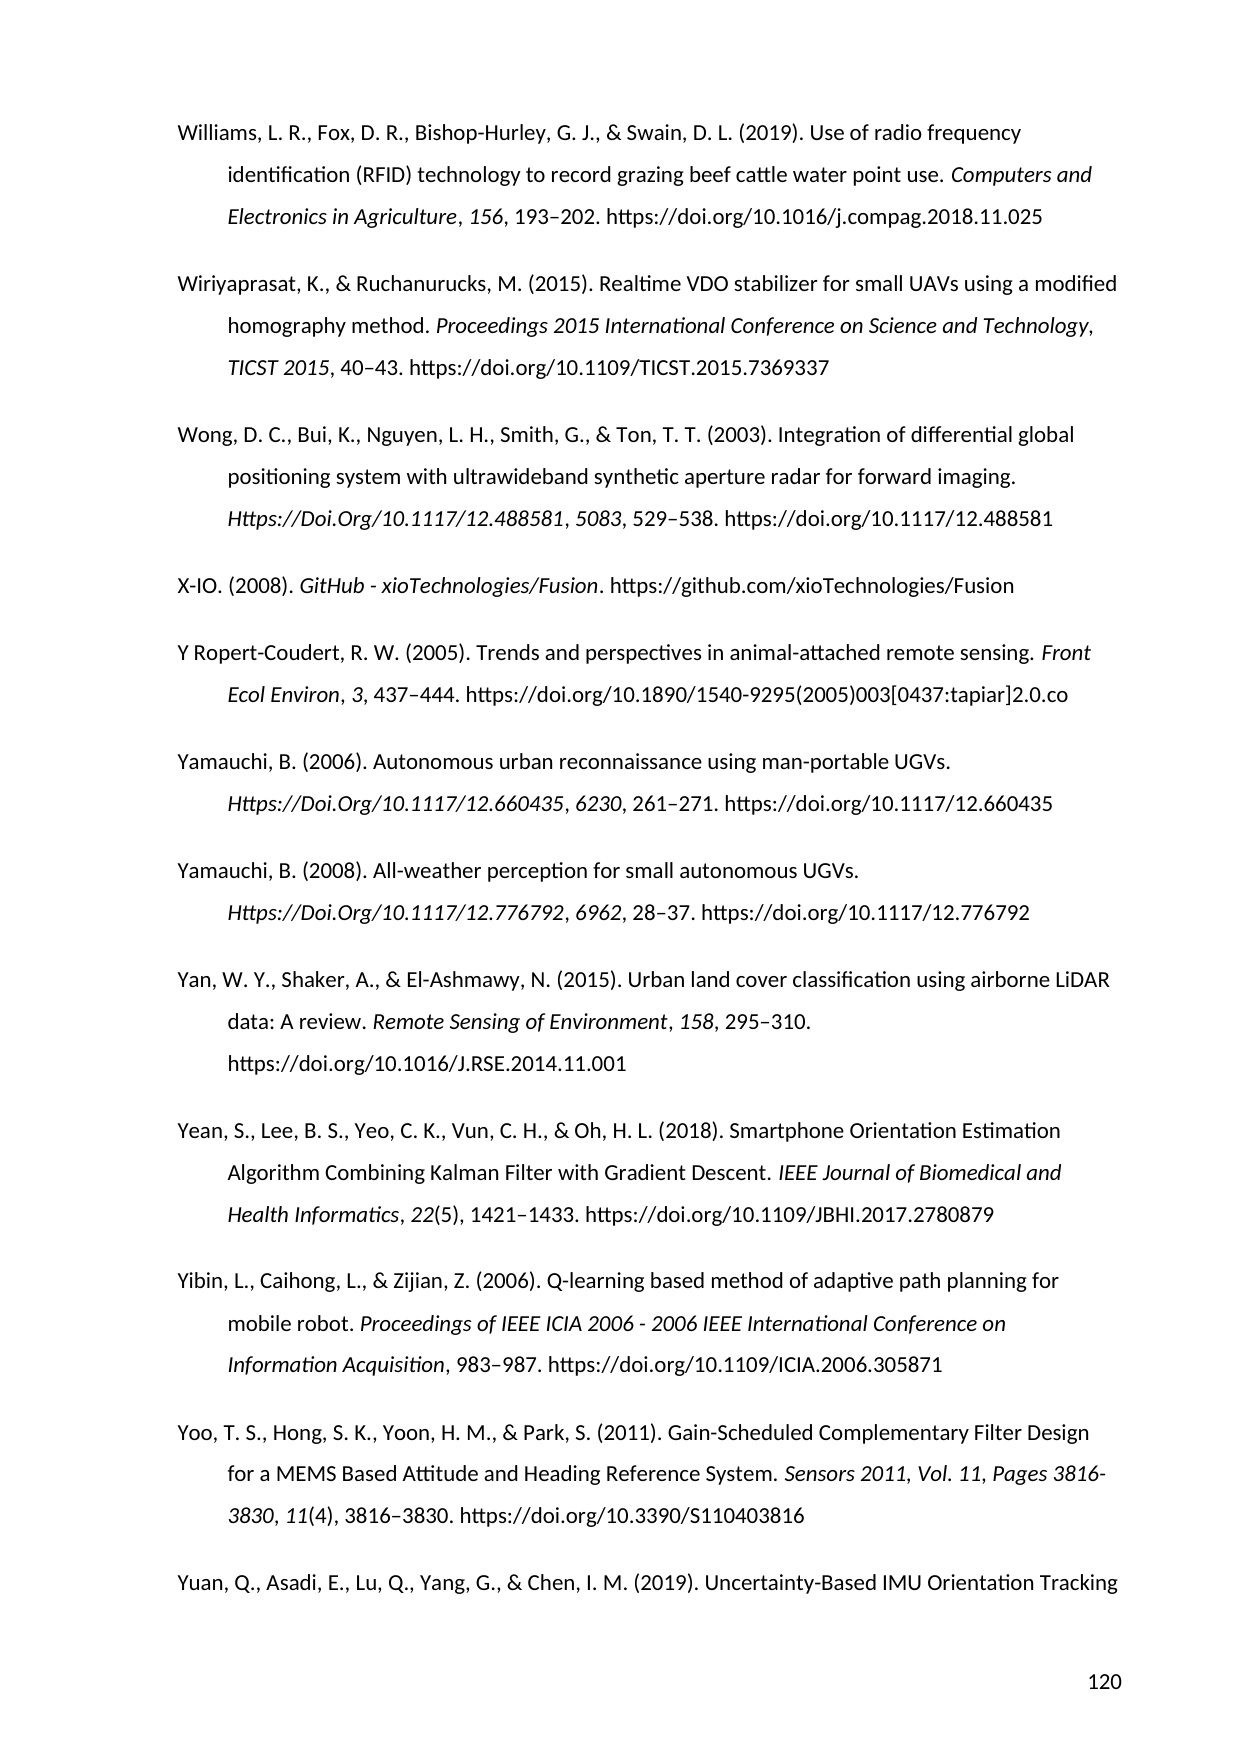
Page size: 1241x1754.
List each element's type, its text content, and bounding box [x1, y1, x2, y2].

text Wiriyaprasat, K., & Ruchanurucks, M. (2015). Realtime VDO stabilizer for small UAVs using a modified homography method. Proceedings 2015 International Conference on Science and Technology, TICST 2015, 40–43. https://doi.org/10.1109/TICST.2015.7369337 [177, 269, 1122, 381]
text Yamauchi, B. (2008). All-weather perception for small autonomous UGVs. Https://Doi.Org/10.1117/12.776792, 6962, 28–37. https://doi.org/10.1117/12.776792 [177, 856, 1122, 926]
text Yan, W. Y., Shaker, A., & El-Ashmawy, N. (2015). Urban land cover classification using airborne LiDAR data: A review. Remote Sensing of Environment, 158, 295–310. https://doi.org/10.1016/J.RSE.2014.11.001 [177, 965, 1122, 1077]
text Yamauchi, B. (2006). Autonomous urban reconnaissance using man-portable UGVs. Https://Doi.Org/10.1117/12.660435, 6230, 261–271. https://doi.org/10.1117/12.660435 [177, 747, 1122, 817]
text Yoo, T. S., Hong, S. K., Yoon, H. M., & Park, S. (2011). Gain-Scheduled Complementary Filter Design for a MEMS Based Attitude and Heading Reference System. Sensors 2011, Vol. 11, Pages 3816-3830, 11(4), 3816–3830. https://doi.org/10.3390/S110403816 [177, 1418, 1122, 1529]
text X-IO. (2008). GitHub - xioTechnologies/Fusion. https://github.com/xioTechnologies/Fusion [177, 571, 1122, 599]
text Yibin, L., Caihong, L., & Zijian, Z. (2006). Q-learning based method of adaptive path planning for mobile robot. Proceedings of IEEE ICIA 2006 - 2006 IEEE International Conference on Information Acquisition, 983–987. https://doi.org/10.1109/ICIA.2006.305871 [177, 1267, 1122, 1379]
text Y Ropert-Coudert, R. W. (2005). Trends and perspectives in animal-attached remote sensing. Front Ecol Environ, 3, 437–444. https://doi.org/10.1890/1540-9295(2005)003[0437:tapiar]2.0.co [177, 638, 1122, 708]
text Yean, S., Lee, B. S., Yeo, C. K., Vun, C. H., & Oh, H. L. (2018). Smartphone Orientation Estimation Algorithm Combining Kalman Filter with Gradient Descent. IEEE Journal of Biomedical and Health Informatics, 22(5), 1421–1433. https://doi.org/10.1109/JBHI.2017.2780879 [177, 1116, 1122, 1228]
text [177, 1568, 1122, 1597]
text Wong, D. C., Bui, K., Nguyen, L. H., Smith, G., & Ton, T. T. (2003). Integration of differential global positioning system with ultrawideband synthetic aperture radar for forward imaging. Https://Doi.Org/10.1117/12.488581, 5083, 529–538. https://doi.org/10.1117/12.488581 [177, 420, 1122, 532]
text Williams, L. R., Fox, D. R., Bishop-Hurley, G. J., & Swain, D. L. (2019). Use of radio frequency identification (RFID) technology to record grazing beef cattle water point use. Computers and Electronics in Agriculture, 156, 193–202. https://doi.org/10.1016/j.compag.2018.11.025 [177, 118, 1122, 230]
